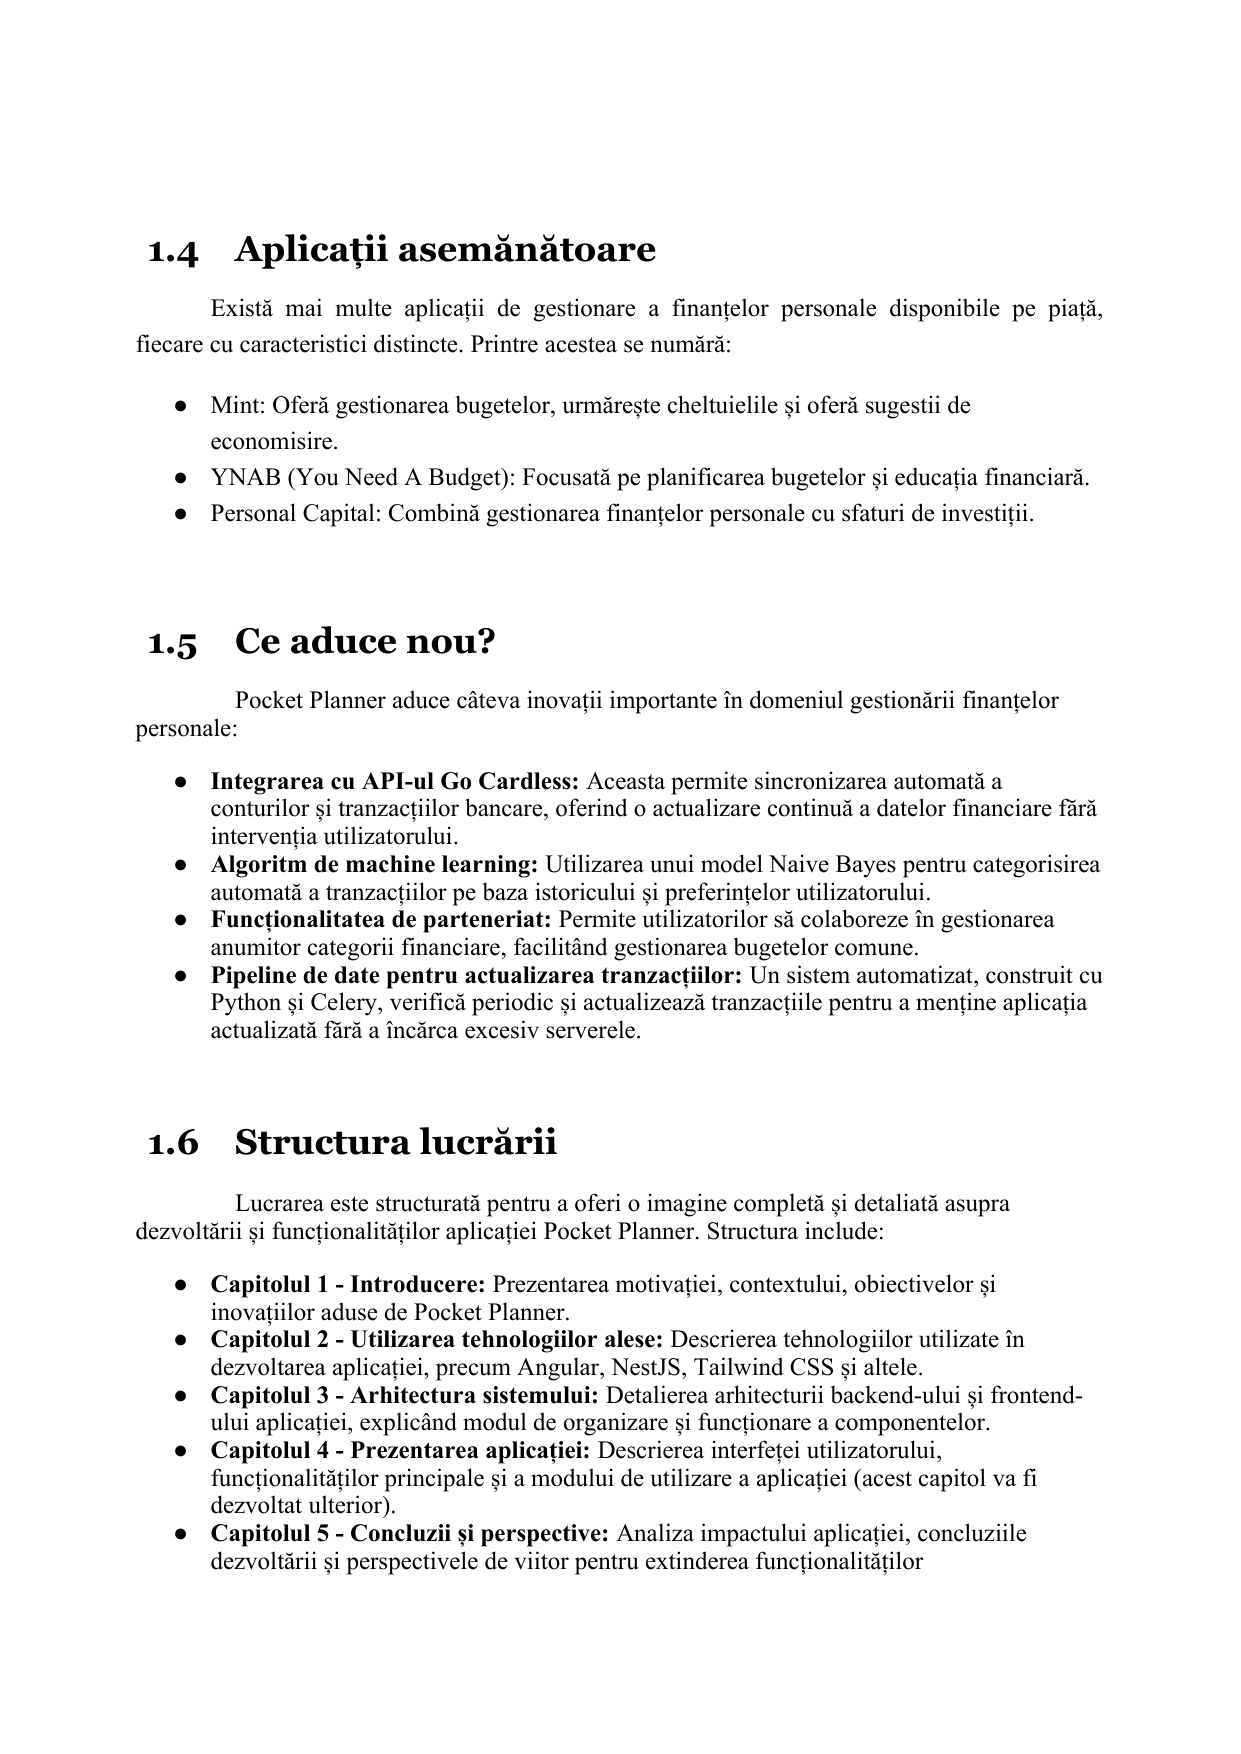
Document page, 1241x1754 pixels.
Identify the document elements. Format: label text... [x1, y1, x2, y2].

subtitle Ce aduce nou? [147, 621, 1105, 661]
list Capitolul 1 - Introducere: Prezentarea motivației, contextului, obiectivelor și inovațiilor aduse de Pocket Planner. [173, 1270, 1105, 1325]
subtitle Aplicații asemănătoare [147, 229, 1105, 269]
list Funcționalitatea de parteneriat: Permite utilizatorilor să colaboreze în gestionarea anumitor categorii financiare, facilitând gestionarea bugetelor comune. [173, 905, 1105, 961]
list Personal Capital: Combină gestionarea finanțelor personale cu sfaturi de investiții. [173, 499, 1105, 527]
list Capitolul 3 - Arhitectura sistemului: Detalierea arhitecturii backend-ului și frontend-ului aplicației, explicând modul de organizare și funcționare a componentelor. [173, 1381, 1105, 1436]
subtitle Structura lucrării [147, 1122, 1105, 1162]
list Integrarea cu API-ul Go Cardless: Aceasta permite sincronizarea automată a conturilor și tranzacțiilor bancare, oferind o actualizare continuă a datelor financiare fără intervenția utilizatorului. [173, 767, 1105, 850]
list Capitolul 5 - Concluzii și perspective: Analiza impactului aplicației, concluziile dezvoltării și perspectivele de viitor pentru extinderea funcționalităților [173, 1519, 1105, 1575]
list Pipeline de date pentru actualizarea tranzacțiilor: Un sistem automatizat, construit cu Python și Celery, verifică periodic și actualizează tranzacțiile pentru a menține aplicația actualizată fără a încărca excesiv serverele. [173, 961, 1105, 1044]
list Capitolul 2 - Utilizarea tehnologiilor alese: Descrierea tehnologiilor utilizate în dezvoltarea aplicației, precum Angular, NestJS, Tailwind CSS și altele. [173, 1325, 1105, 1381]
list YNAB (You Need A Budget): Focusată pe planificarea bugetelor și educația financiară. [173, 463, 1105, 491]
text Pocket Planner aduce câteva inovații importante în domeniul gestionării finanțelor personale: [135, 686, 1105, 742]
text Lucrarea este structurată pentru a oferi o imagine completă și detaliată asupra dezvoltării și funcționalităților aplicației Pocket Planner. Structura include: [135, 1189, 1105, 1245]
list Mint: Oferă gestionarea bugetelor, urmărește cheltuielile și oferă sugestii de economisire. [173, 391, 1105, 455]
list Capitolul 4 - Prezentarea aplicației: Descrierea interfeței utilizatorului, funcționalităților principale și a modului de utilizare a aplicației (acest capitol va fi dezvoltat ulterior). [173, 1436, 1105, 1519]
list Algoritm de machine learning: Utilizarea unui model Naive Bayes pentru categorisirea automată a tranzacțiilor pe baza istoricului și preferințelor utilizatorului. [173, 850, 1105, 905]
text Există mai multe aplicații de gestionare a finanțelor personale disponibile pe piață, fiecare cu caracteristici distincte. Printre acestea se numără: [135, 294, 1105, 358]
